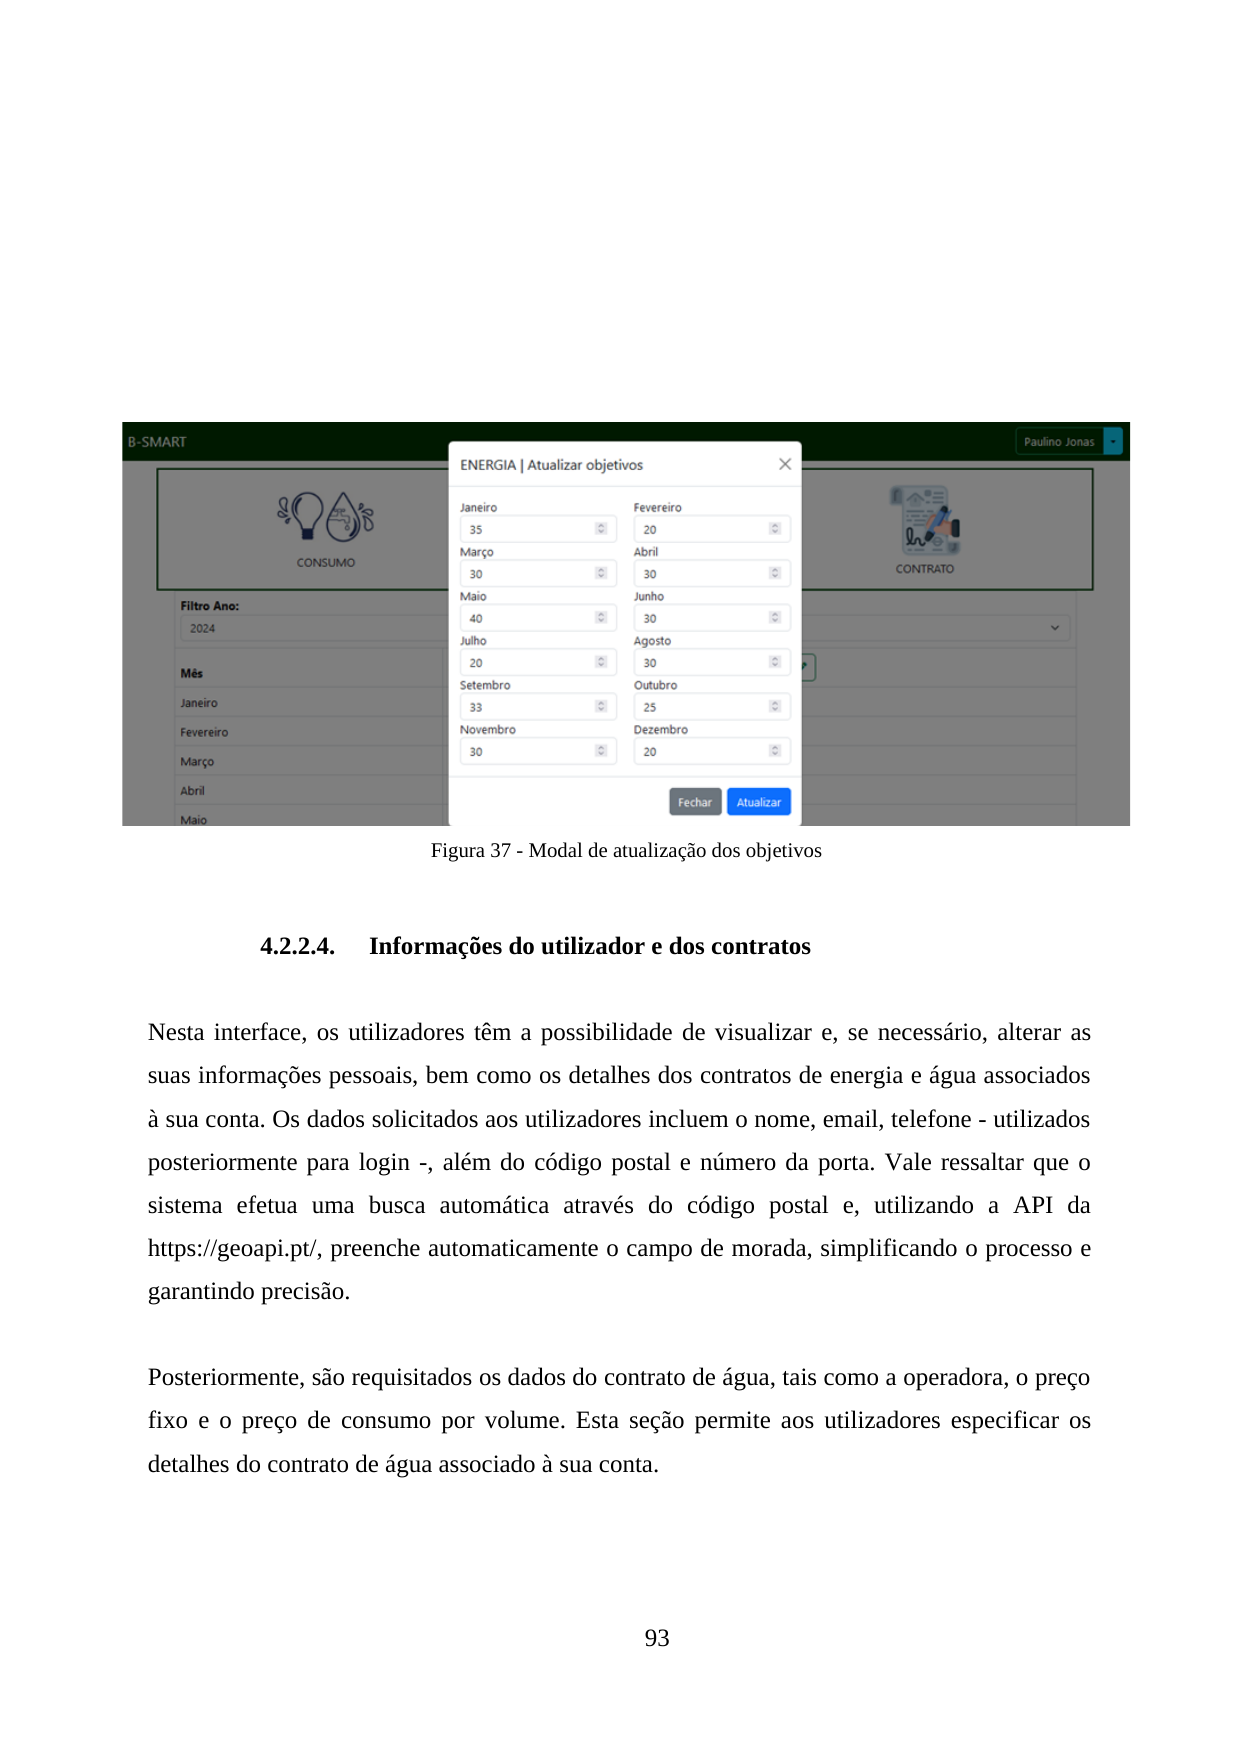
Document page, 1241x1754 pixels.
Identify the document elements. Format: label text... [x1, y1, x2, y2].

text Posteriormente, são requisitados os dados do contrato de água, tais como a operadora, o preço fixo e o preço de consumo por volume. Esta seção permite aos utilizadores especificar os detalhes do contrato de água associado à sua conta. [148, 1362, 1092, 1477]
text Nesta interface, os utilizadores têm a possibilidade de visualizar e, se necessário, alterar as suas informações pessoais, bem como os detalhes dos contratos de energia e água associados à sua conta. Os dados solicitados aos utilizadores incluem o nome, email, telefone - utilizados posteriormente para login -, além do código postal e número da porta. Vale ressaltar que o sistema efetua uma busca automática através do código postal e, utilizando a API da https://geoapi.pt/, preenche automaticamente o campo de morada, simplificando o processo e garantindo precisão. [148, 1017, 1092, 1305]
picture [122, 422, 1131, 826]
text Informações do utilizador e dos contratos [260, 931, 1092, 960]
